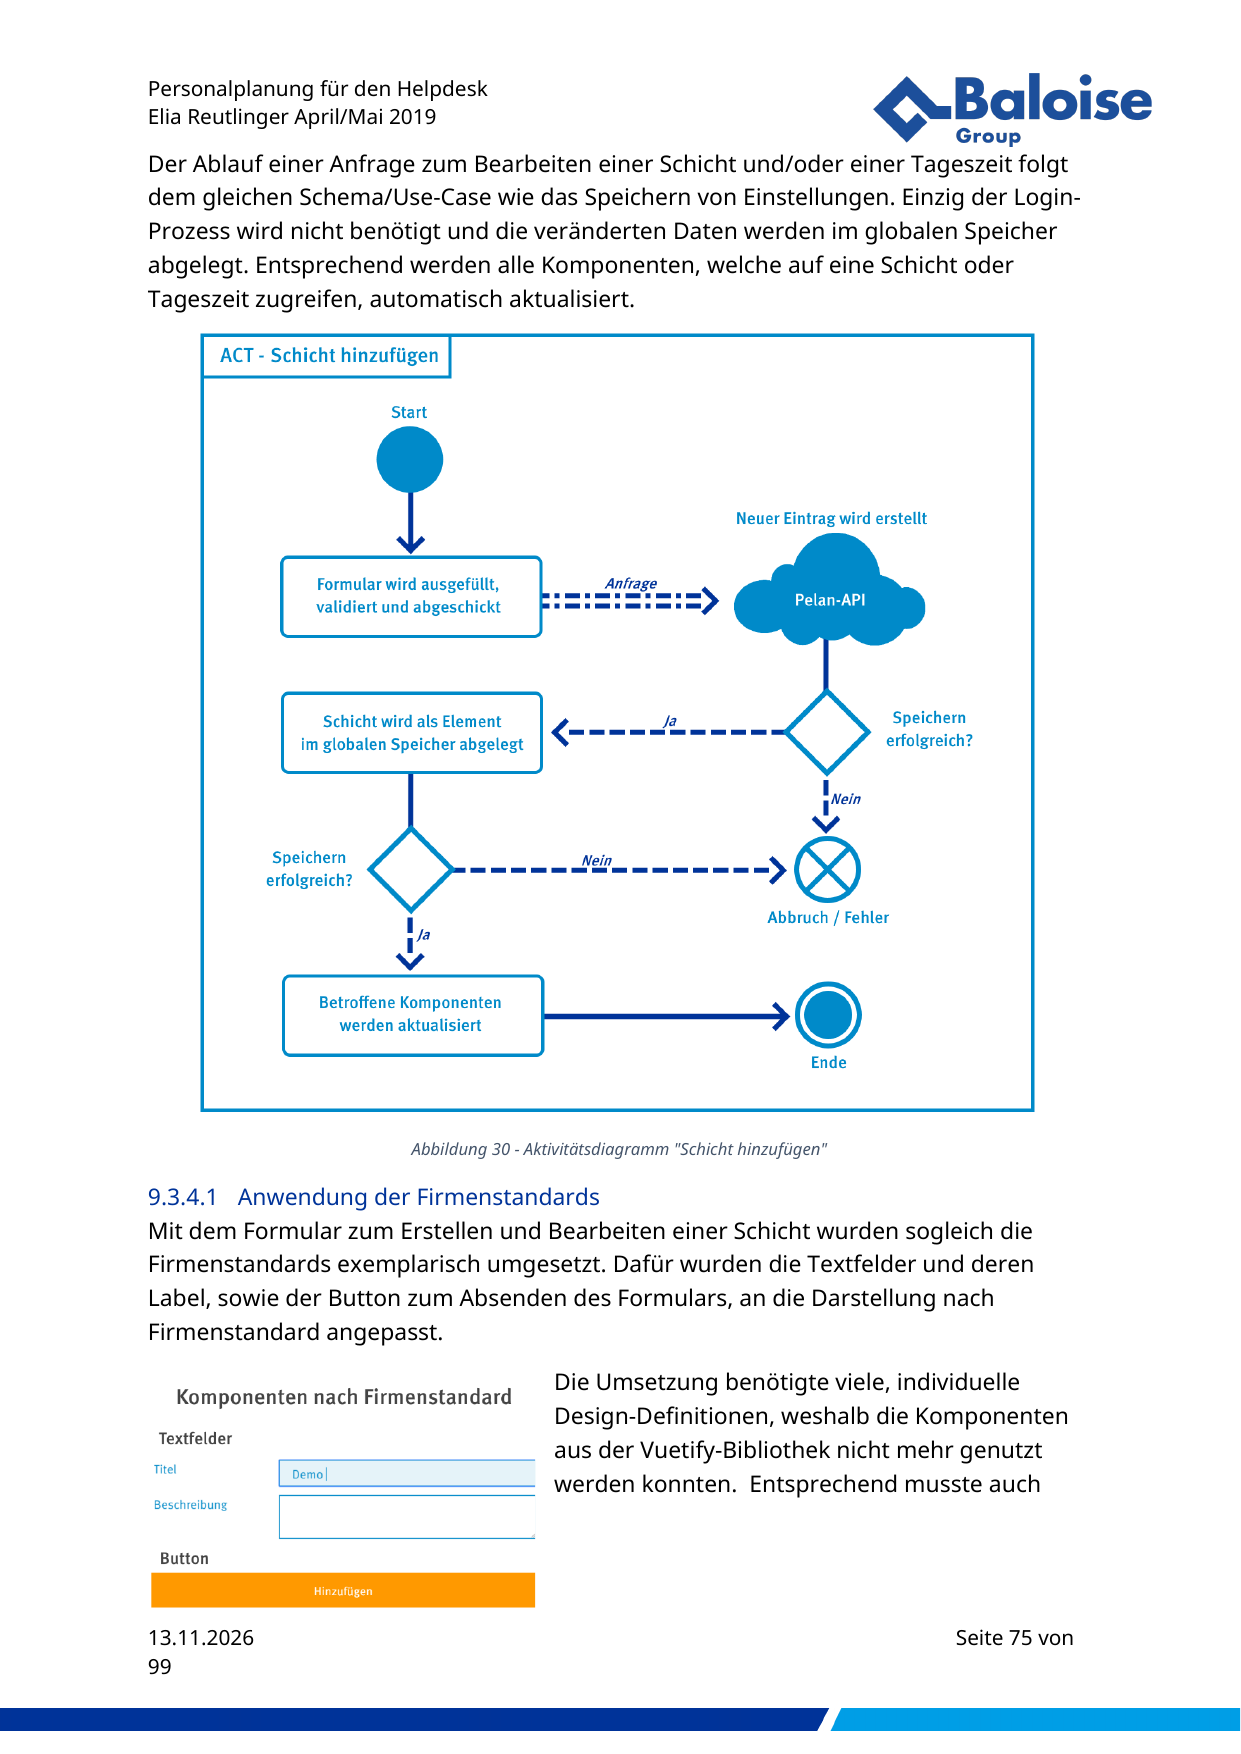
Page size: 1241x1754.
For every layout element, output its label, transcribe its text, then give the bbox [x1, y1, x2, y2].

text Der Ablauf einer Anfrage zum Bearbeiten einer Schicht und/oder einer Tageszeit folgt dem gleichen Schema/Use-Case wie das Speichern von Einstellungen. Einzig der Login-Prozess wird nicht benötigt und die veränderten Daten werden im globalen Speicher abgelegt. Entsprechend werden alle Komponenten, welche auf eine Schicht oder Tageszeit zugreifen, automatisch aktualisiert. [148, 148, 1093, 314]
text Mit dem Formular zum Erstellen und Bearbeiten einer Schicht wurden sogleich die Firmenstandards exemplarisch umgesetzt. Dafür wurden die Textfelder und deren Label, sowie der Button zum Absenden des Formulars, an die Darstellung nach Firmenstandard angepasst. [148, 1215, 1093, 1347]
picture [205, 338, 1030, 1108]
text Die Umsetzung benötigte viele, individuelle Design-Definitionen, weshalb die Komponenten aus der Vuetify-Bibliothek nicht mehr genutzt werden konnten. Entsprechend musste auch eine angepasste Validierungs-Funktion zur Prüfung der Formularinhalte implementiert werden. [148, 1366, 1093, 1566]
picture [205, 338, 448, 375]
picture [873, 73, 1152, 147]
picture [199, 333, 1041, 1119]
picture [147, 1368, 535, 1616]
picture [0, 1708, 1241, 1733]
subtitle Anwendung der Firmenstandards [148, 1181, 1093, 1212]
